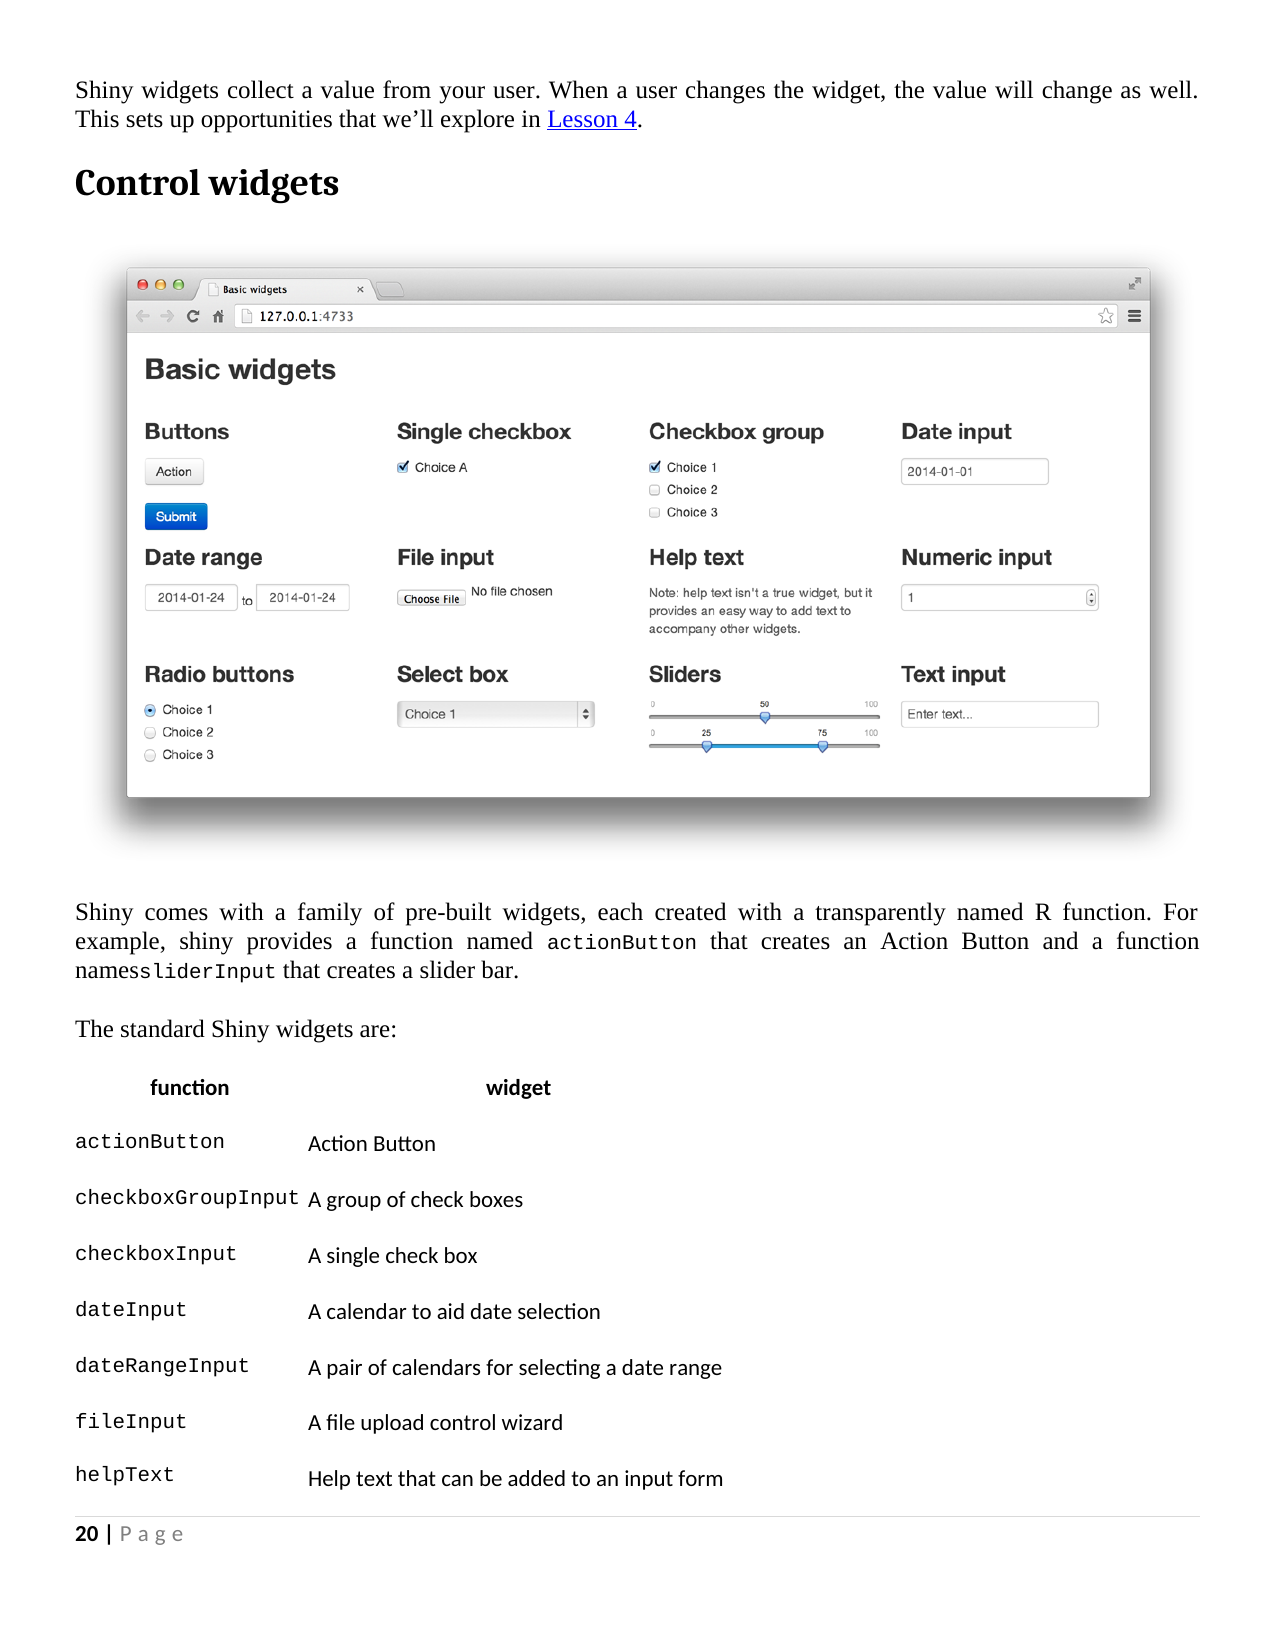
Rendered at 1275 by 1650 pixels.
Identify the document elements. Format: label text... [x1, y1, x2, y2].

table_cell Action Button [306, 1292, 731, 1347]
picture [75, 400, 1200, 1032]
table_cell dateInput [74, 1459, 306, 1515]
subtitle Lesson 3: Add control widgets [75, 75, 1200, 123]
table_cell checkboxGroupInput [74, 1348, 306, 1403]
text Shiny widgets collect a value from your user. When a user changes the widget, the value will change as well. This sets up opportunities that we’ll explore in Lesson 4. [75, 239, 1200, 296]
table_cell checkboxInput [74, 1403, 306, 1459]
subtitle Control widgets [75, 325, 1200, 368]
text Shiny comes with a family of pre-built widgets, each created with a transparently named R function. For example, shiny provides a function named actionButton that creates an Action Button and a function namessliderInput that creates a slider bar. [75, 1061, 1200, 1149]
text This lesson will show you how to add control widgets to your Shiny apps. What’s a widget? A web element that your users can interact with. Widgets provide a way for your users to send messages to the Shiny app. [75, 152, 1200, 209]
table_cell A calendar to aid date selection [306, 1459, 731, 1515]
text The standard Shiny widgets are: [75, 1178, 1200, 1207]
table_cell actionButton [74, 1292, 306, 1347]
table_header function [74, 1236, 306, 1292]
table_cell A group of check boxes [306, 1348, 731, 1403]
table_cell A single check box [306, 1403, 731, 1459]
table_header widget [306, 1236, 731, 1292]
